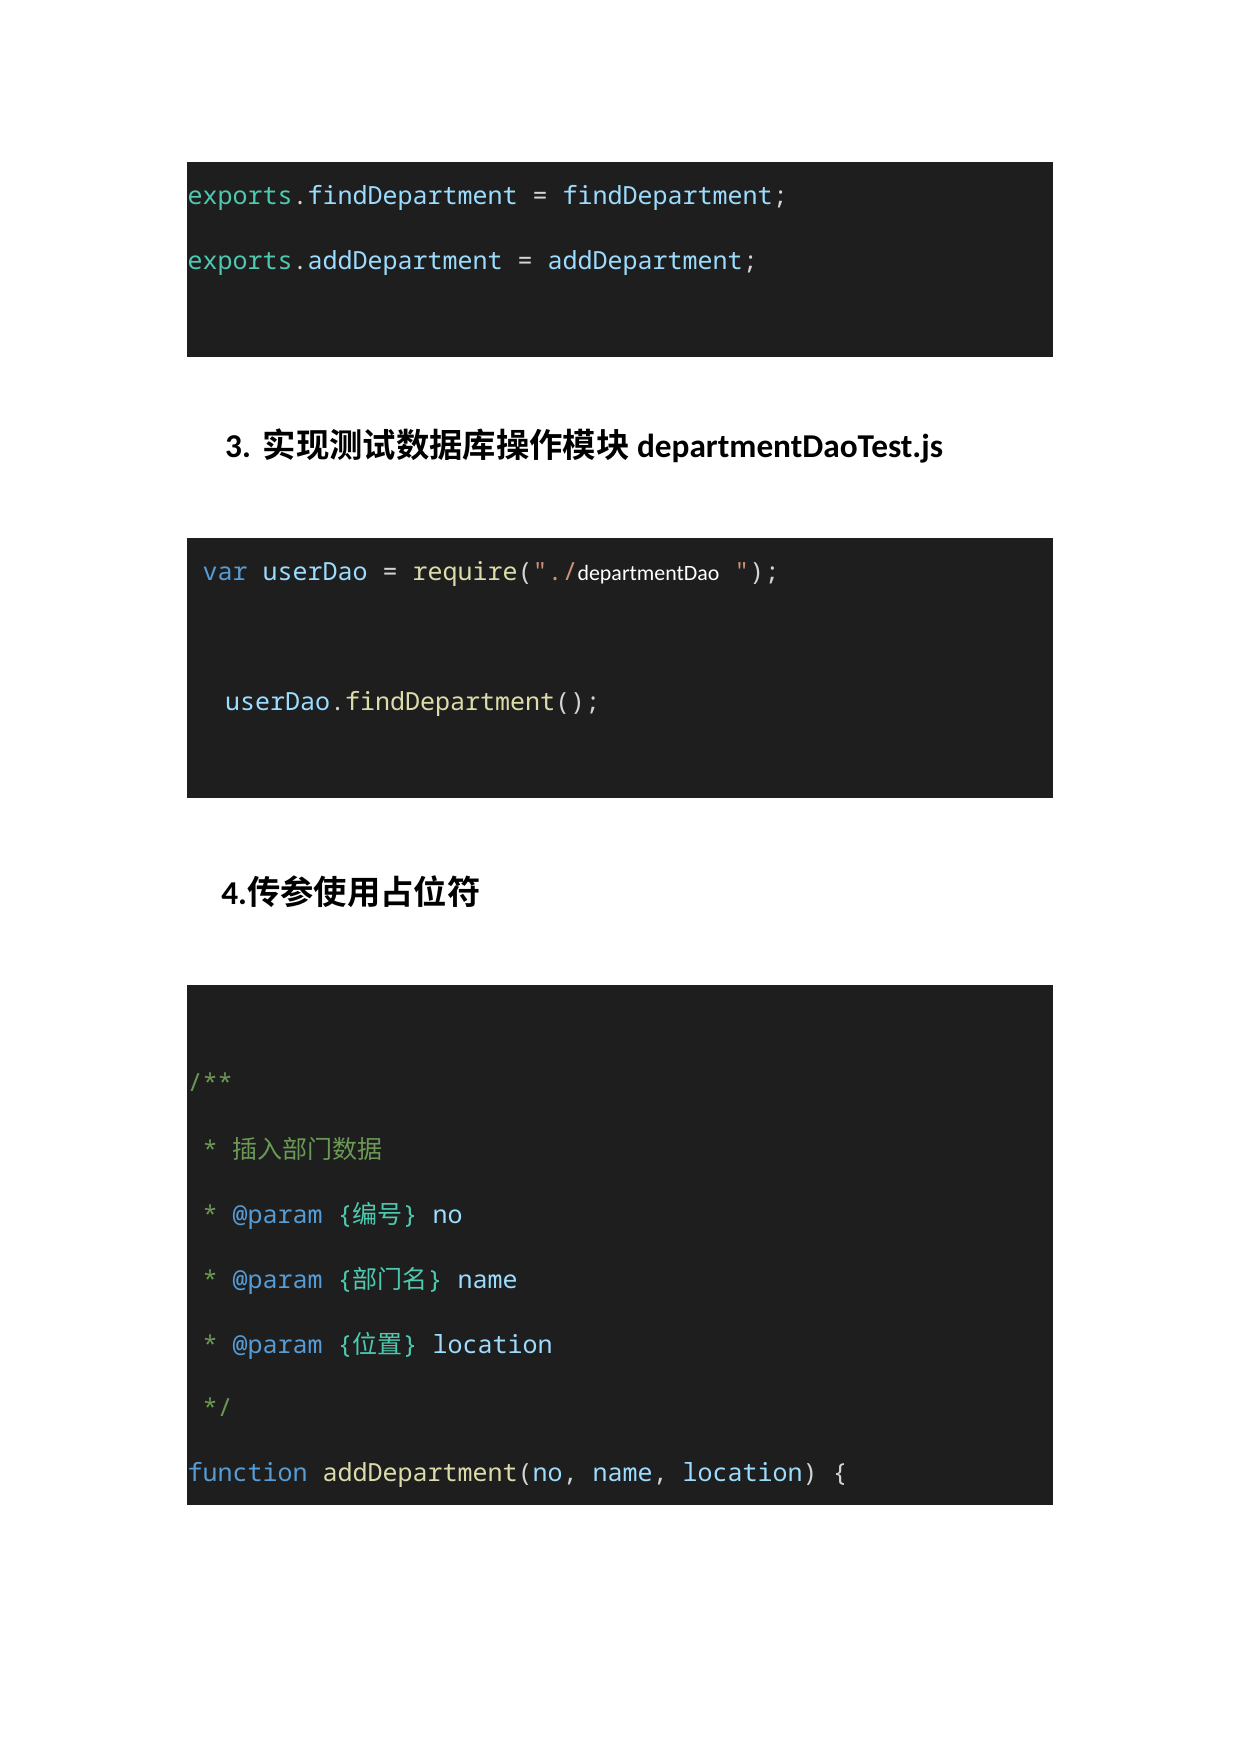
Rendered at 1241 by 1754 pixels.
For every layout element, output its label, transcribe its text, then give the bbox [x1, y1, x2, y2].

text exports.findDepartment = findDepartment; [187, 162, 1053, 227]
text */ [187, 1375, 1053, 1440]
text /** [187, 1050, 1053, 1115]
text userDao.findDepartment(); [187, 668, 1053, 733]
text * @param {部门名} name [187, 1245, 1053, 1310]
subtitle 实现测试数据库操作模块 departmentDaoTest.js [225, 411, 1053, 476]
text exports.addDepartment = addDepartment; [187, 227, 1053, 292]
text * @param {编号} no [187, 1180, 1053, 1245]
text * 插入部门数据 [187, 1115, 1053, 1180]
text * @param {位置} location [187, 1310, 1053, 1375]
subtitle 4.传参使用占位符 [187, 857, 1053, 922]
text var userDao = require("./departmentDao "); [187, 538, 1053, 603]
text function addDepartment(no, name, location) { [187, 1440, 1053, 1505]
